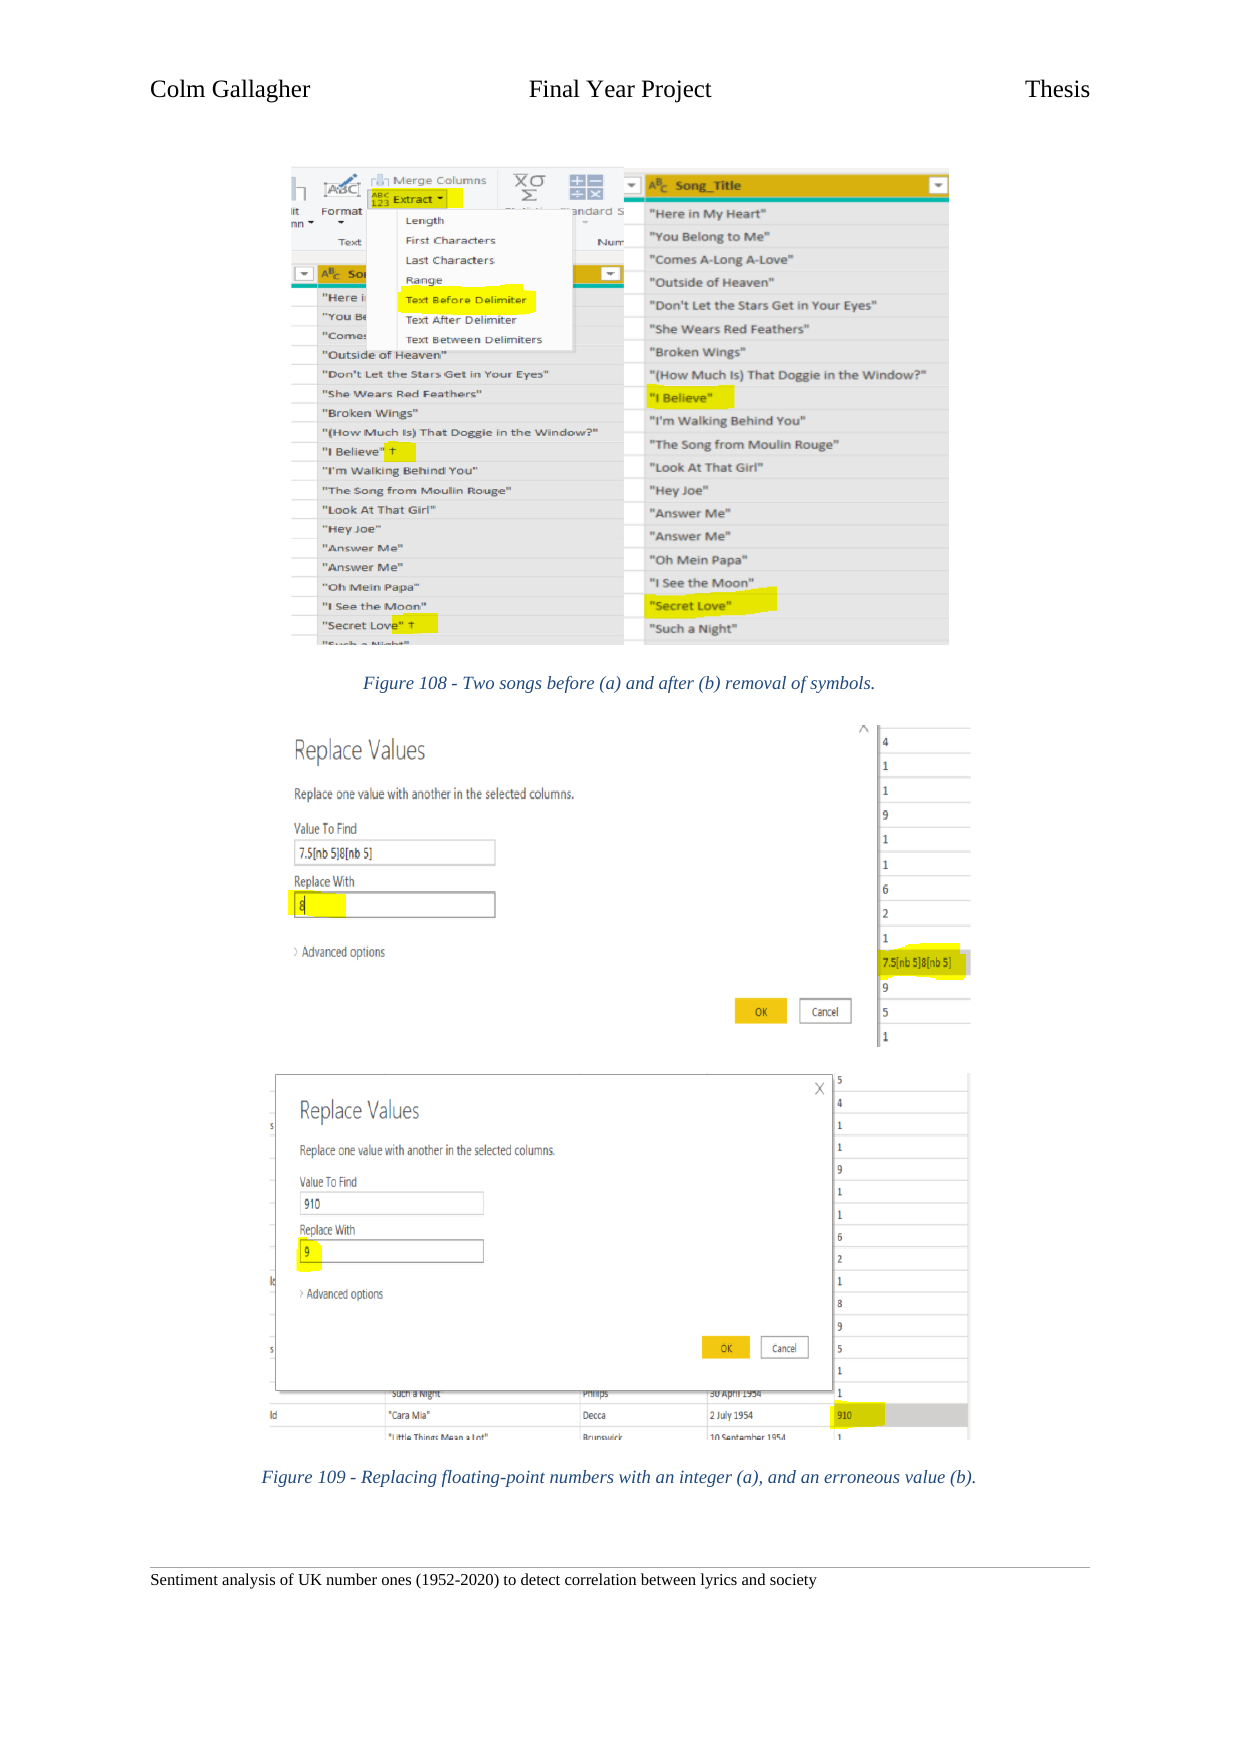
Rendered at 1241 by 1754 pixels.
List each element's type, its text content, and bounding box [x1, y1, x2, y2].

text Figure 109 - Replacing floating-point numbers with an integer (a), and an erroneous value (b). [150, 1466, 1090, 1488]
text Figure 108 - Two songs before (a) and after (b) removal of symbols. [150, 672, 1090, 693]
picture [291, 150, 949, 645]
picture [269, 725, 971, 1047]
picture [269, 1073, 971, 1440]
